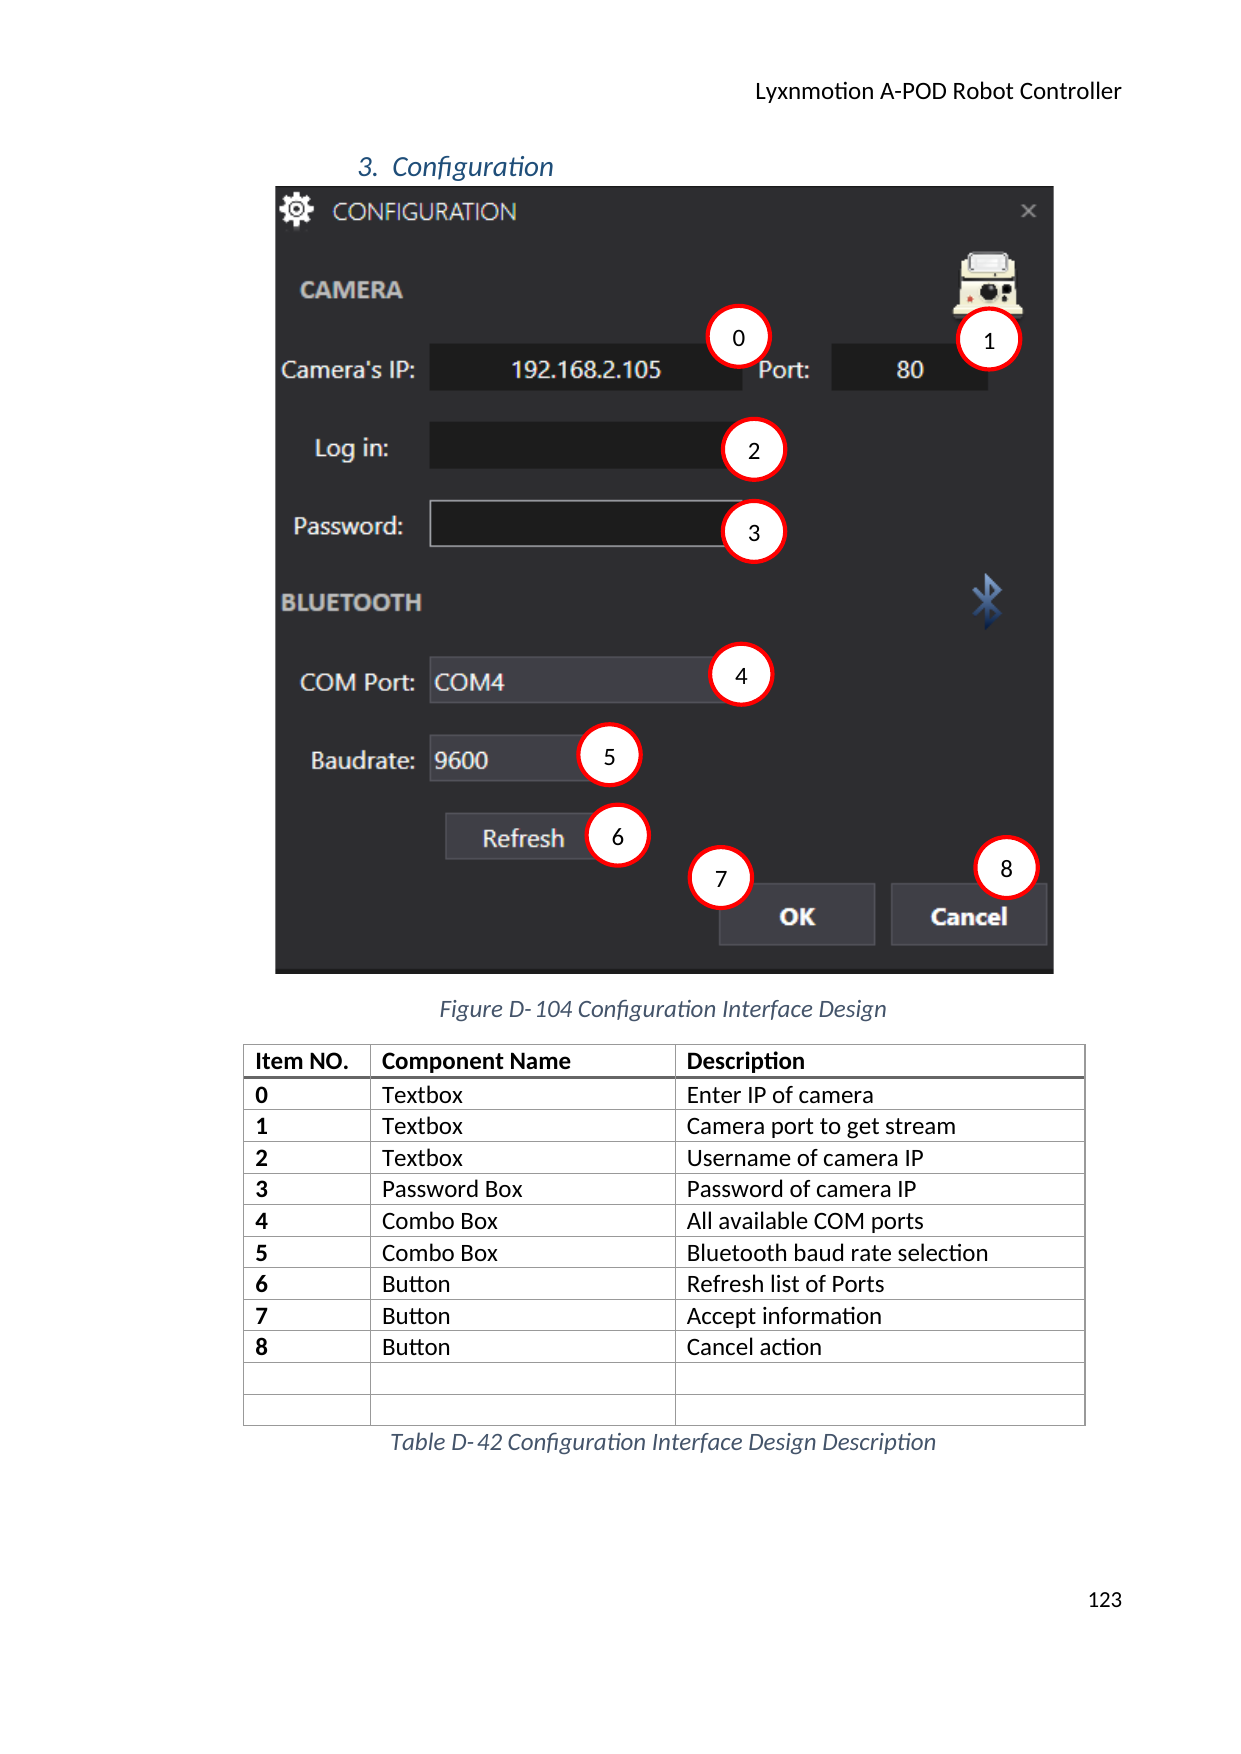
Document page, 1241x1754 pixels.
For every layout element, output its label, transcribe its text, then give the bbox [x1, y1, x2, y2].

table_cell Accept information [676, 1300, 1084, 1330]
table_cell 2 [244, 1142, 370, 1172]
subtitle Configuration [357, 148, 1122, 183]
table_cell 0 [244, 1079, 370, 1109]
table_cell Textbox [371, 1079, 675, 1109]
table_cell [244, 1363, 370, 1393]
text Figure D-72 Configuration Interface Design [207, 993, 1122, 1023]
table_cell Combo Box [371, 1205, 675, 1236]
table_cell Refresh list of Ports [676, 1268, 1084, 1299]
table_cell Password of camera IP [676, 1174, 1084, 1204]
table_cell Textbox [371, 1142, 675, 1172]
table_cell [676, 1363, 1084, 1393]
table_cell Button [371, 1331, 675, 1362]
table_cell 4 [244, 1205, 370, 1236]
table_cell 3 [244, 1174, 370, 1204]
table_cell Password Box [371, 1174, 675, 1204]
table_header Description [676, 1045, 1084, 1076]
table_cell Combo Box [371, 1237, 675, 1267]
table_cell [371, 1363, 675, 1393]
table_cell Bluetooth baud rate selection [676, 1237, 1084, 1267]
table_cell Enter IP of camera [676, 1079, 1084, 1109]
picture [275, 186, 1054, 974]
table_cell Username of camera IP [676, 1142, 1084, 1172]
table_cell Button [371, 1300, 675, 1330]
table_cell [676, 1395, 1084, 1425]
table_header Component Name [371, 1045, 675, 1076]
table_cell 8 [244, 1331, 370, 1362]
table_cell 5 [244, 1237, 370, 1267]
table_cell All available COM ports [676, 1205, 1084, 1236]
table_cell 7 [244, 1300, 370, 1330]
table_header Item NO. [244, 1045, 370, 1076]
text Table D-15 Configuration Interface Design Description [207, 1426, 1122, 1457]
table_cell Camera port to get stream [676, 1110, 1084, 1141]
table_cell Button [371, 1268, 675, 1299]
table_cell [371, 1395, 675, 1425]
table_cell Cancel action [676, 1331, 1084, 1362]
table_cell Textbox [371, 1110, 675, 1141]
table_cell [244, 1395, 370, 1425]
table_cell 6 [244, 1268, 370, 1299]
table_cell 1 [244, 1110, 370, 1141]
